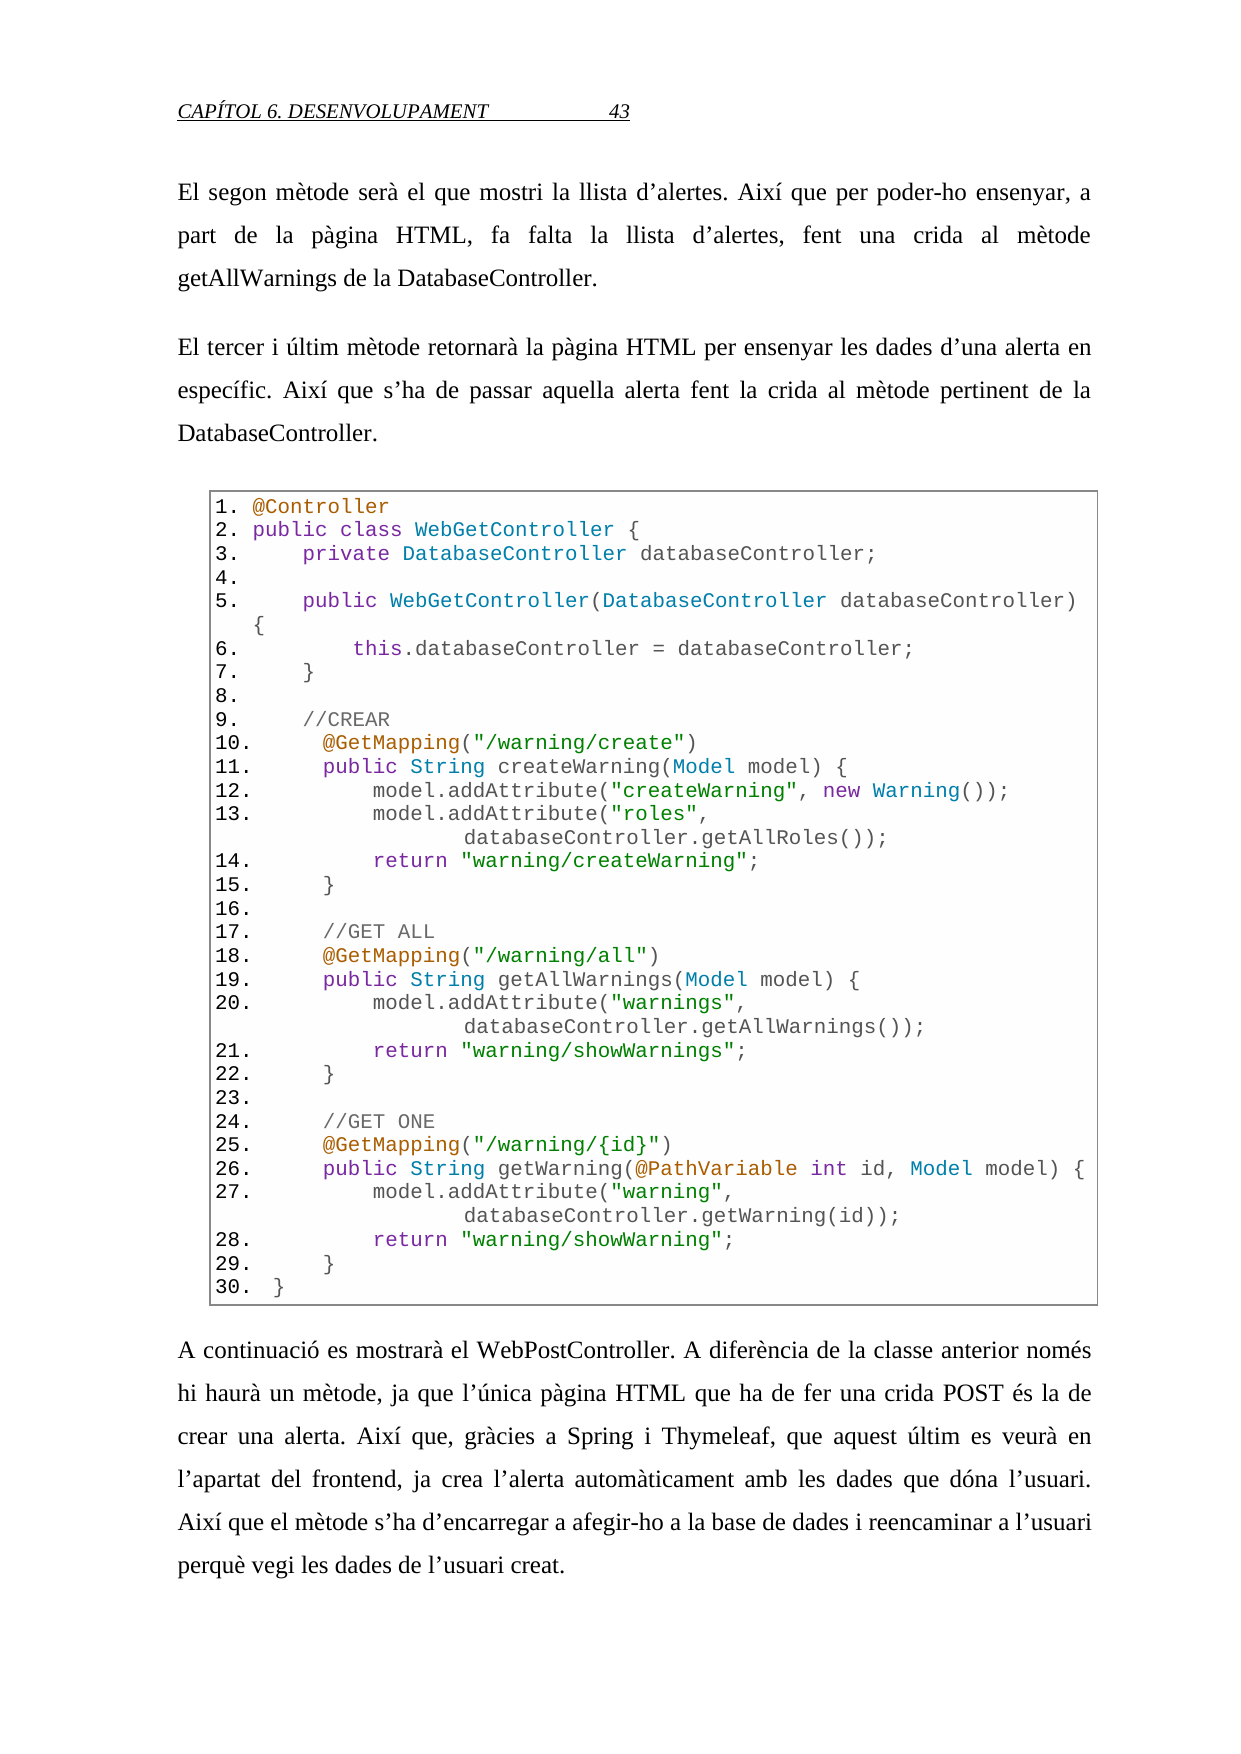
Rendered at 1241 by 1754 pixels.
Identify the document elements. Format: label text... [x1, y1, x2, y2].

list } [211, 1247, 1097, 1270]
list public String getAllWarnings(Model model) { [211, 963, 1097, 987]
list //GET ALL [211, 916, 1097, 939]
list } [211, 1270, 1097, 1304]
text El segon mètode serà el que mostri la llista d’alertes. Així que per poder-ho ensenyar, a part de la pàgina HTML, fa falta la llista d’alertes, fent una crida al mètode getAllWarnings de la DatabaseController. [177, 177, 1092, 292]
list return "warning/createWarning"; [211, 845, 1097, 868]
text El tercer i últim mètode retornarà la pàgina HTML per ensenyar les dades d’una alerta en específic. Així que s’ha de passar aquella alerta fent la crida al mètode pertinent de la DatabaseController. [177, 332, 1092, 447]
list //GET ONE [211, 1105, 1097, 1128]
list //CREAR [211, 703, 1097, 727]
list return "warning/showWarning"; [211, 1223, 1097, 1247]
list } [211, 656, 1097, 679]
list public WebGetController(DatabaseController databaseController) { [211, 585, 1097, 632]
list public String getWarning(@PathVariable int id, Model model) { [211, 1152, 1097, 1176]
list model.addAttribute("warning", databaseController.getWarning(id)); [211, 1176, 1097, 1223]
list @GetMapping("/warning/create") [211, 727, 1097, 750]
list @GetMapping("/warning/all") [211, 939, 1097, 963]
list } [211, 868, 1097, 892]
list model.addAttribute("warnings", databaseController.getAllWarnings()); [211, 987, 1097, 1034]
list public class WebGetController { [211, 514, 1097, 537]
text A continuació es mostrarà el WebPostController. A diferència de la classe anterior només hi haurà un mètode, ja que l’única pàgina HTML que ha de fer una crida POST és la de crear una alerta. Així que, gràcies a Spring i Thymeleaf, que aquest últim es veurà en l’apartat del frontend, ja crea l’alerta automàticament amb les dades que dóna l’usuari. Així que el mètode s’ha d’encarregar a afegir-ho a la base de dades i reencaminar a l’usuari perquè vegi les dades de l’usuari creat. [177, 1335, 1092, 1579]
list public String createWarning(Model model) { [211, 750, 1097, 774]
list this.databaseController = databaseController; [211, 632, 1097, 656]
list @Controller [211, 492, 1097, 514]
list } [211, 1058, 1097, 1081]
list return "warning/showWarnings"; [211, 1034, 1097, 1058]
list model.addAttribute("createWarning", new Warning()); [211, 774, 1097, 797]
list private DatabaseController databaseController; [211, 537, 1097, 561]
list model.addAttribute("roles", databaseController.getAllRoles()); [211, 797, 1097, 845]
list @GetMapping("/warning/{id}") [211, 1128, 1097, 1152]
